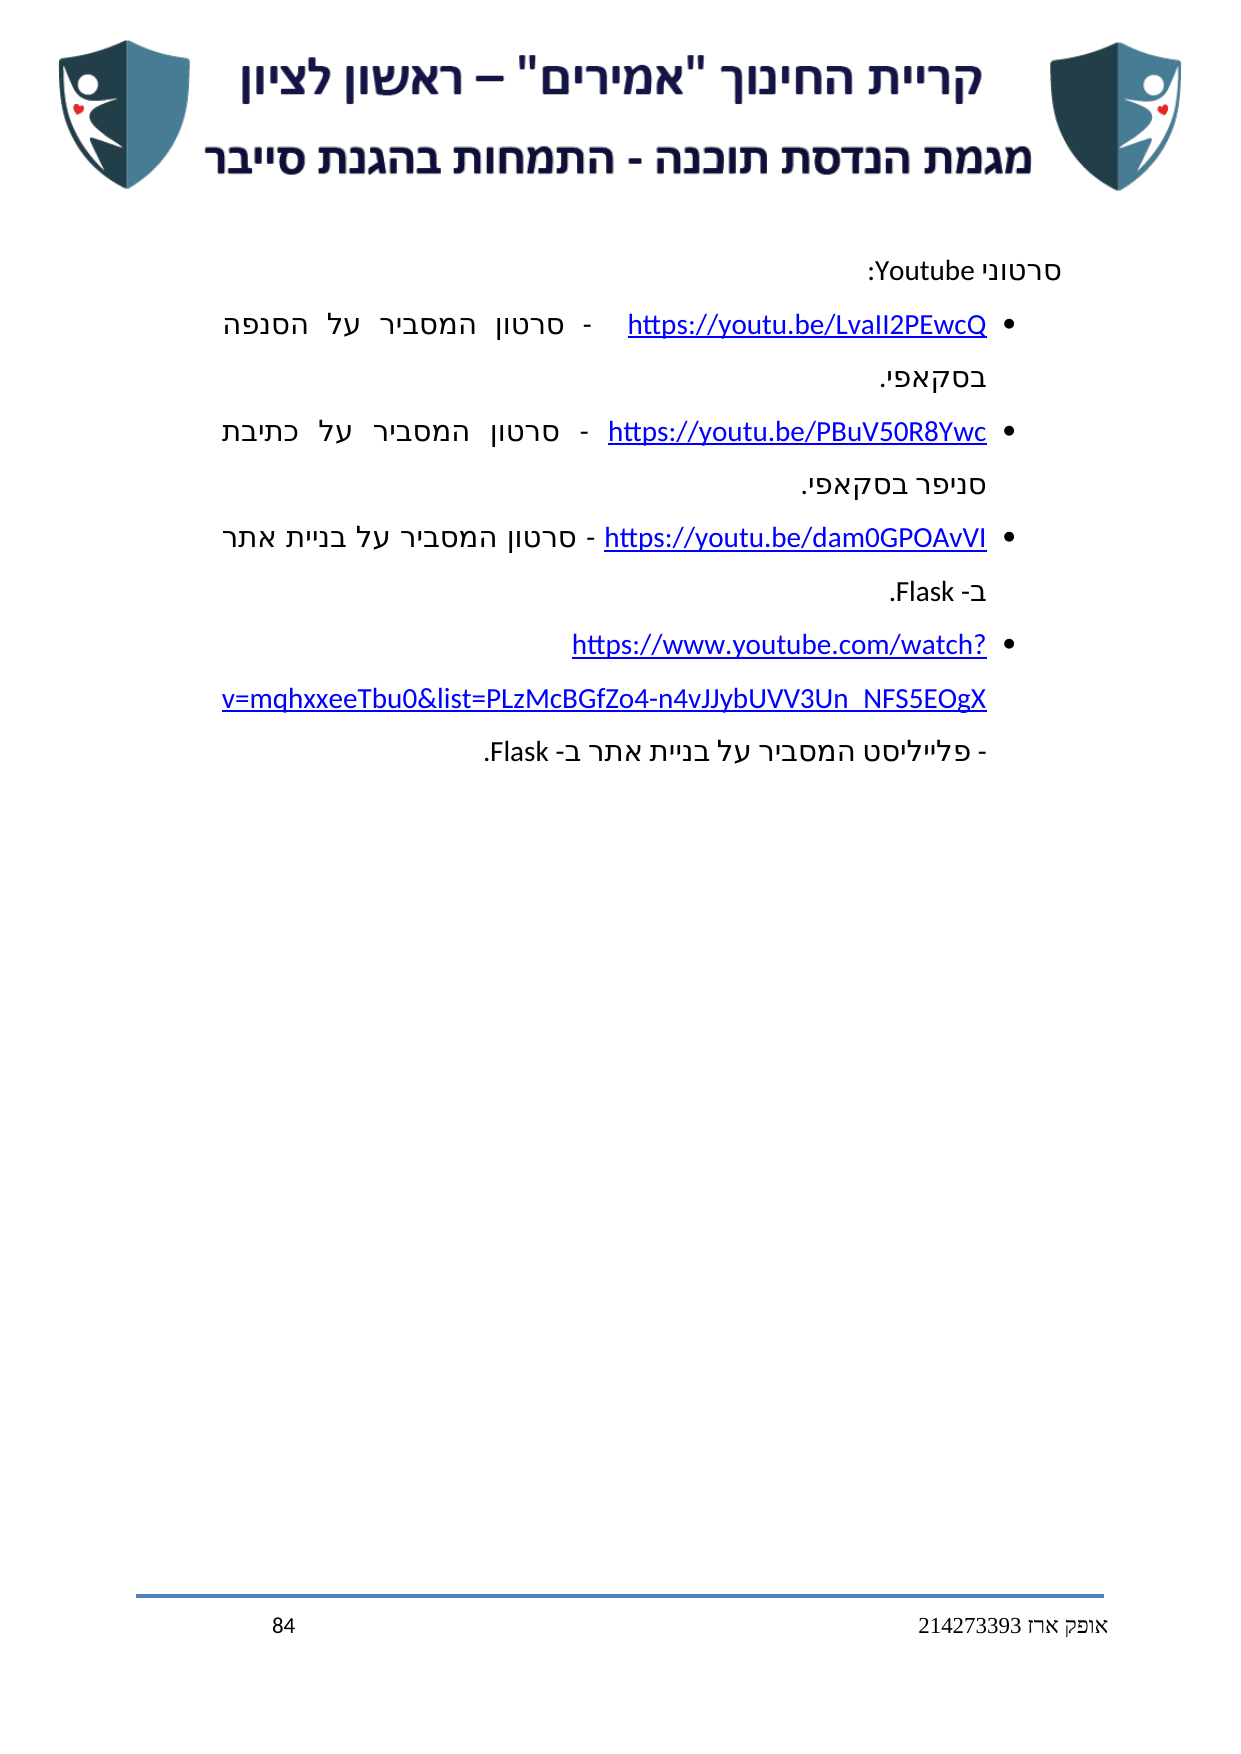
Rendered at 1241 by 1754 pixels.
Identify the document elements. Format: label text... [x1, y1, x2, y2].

list https://youtu.be/dam0GPOAvVI - סרטון המסביר על בניית אתר ב- Flask. [222, 519, 1004, 609]
list https://youtu.be/PBuV50R8Ywc - סרטון המסביר על כתיבת סניפר בסקאפי. [222, 413, 1004, 502]
list https://www.youtube.com/watch?v=mqhxxeeTbu0&list=PLzMcBGfZo4-n4vJJybUVV3Un_NFS5EOgX - פלייליסט המסביר על בניית אתר ב- Flask. [222, 626, 1004, 769]
picture [58, 40, 1182, 192]
text סרטוני Youtube: [222, 252, 1062, 288]
list https://youtu.be/LvaII2PEwcQ - סרטון המסביר על הסנפה בסקאפי. [222, 306, 1004, 395]
